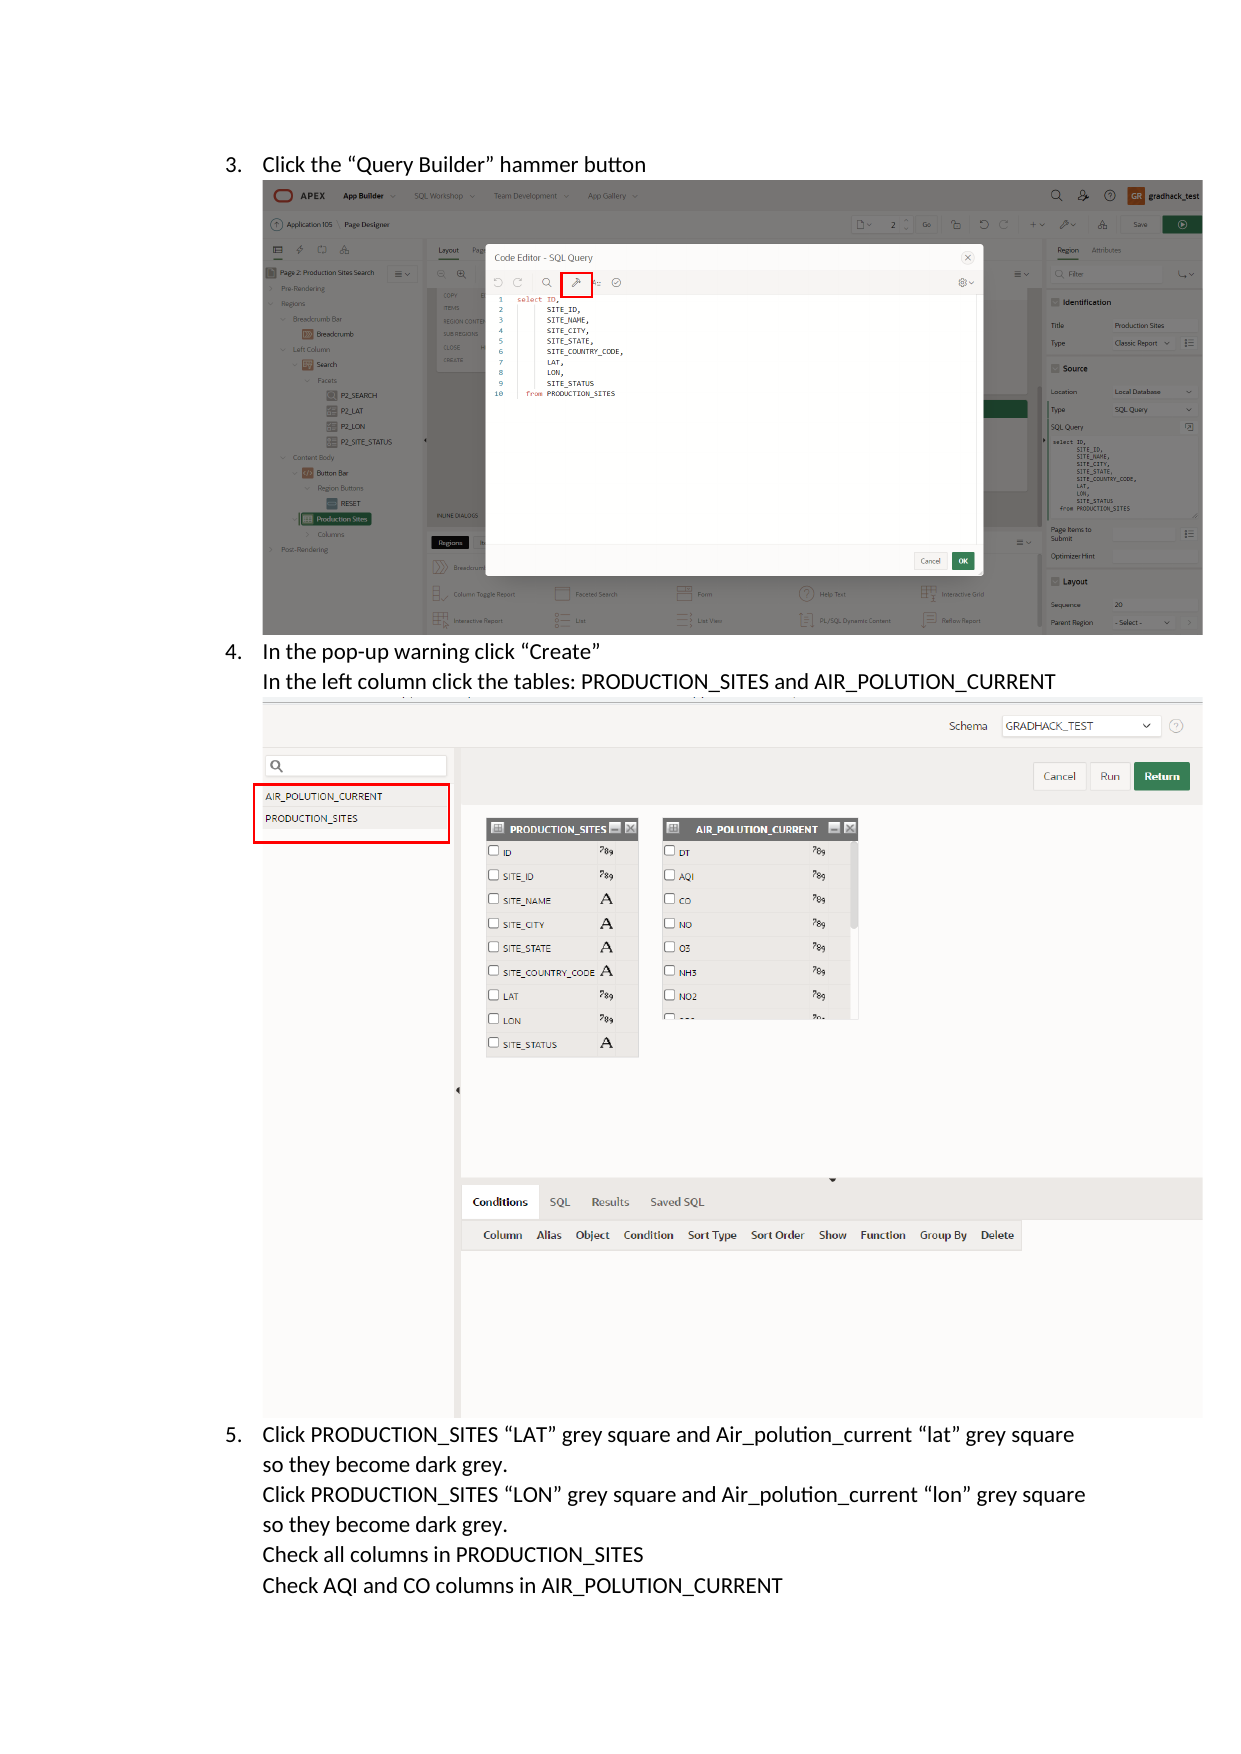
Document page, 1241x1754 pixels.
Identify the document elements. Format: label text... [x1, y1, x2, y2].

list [225, 1420, 1090, 1599]
picture [262, 180, 1203, 635]
picture [262, 786, 448, 841]
picture [262, 697, 1203, 1418]
